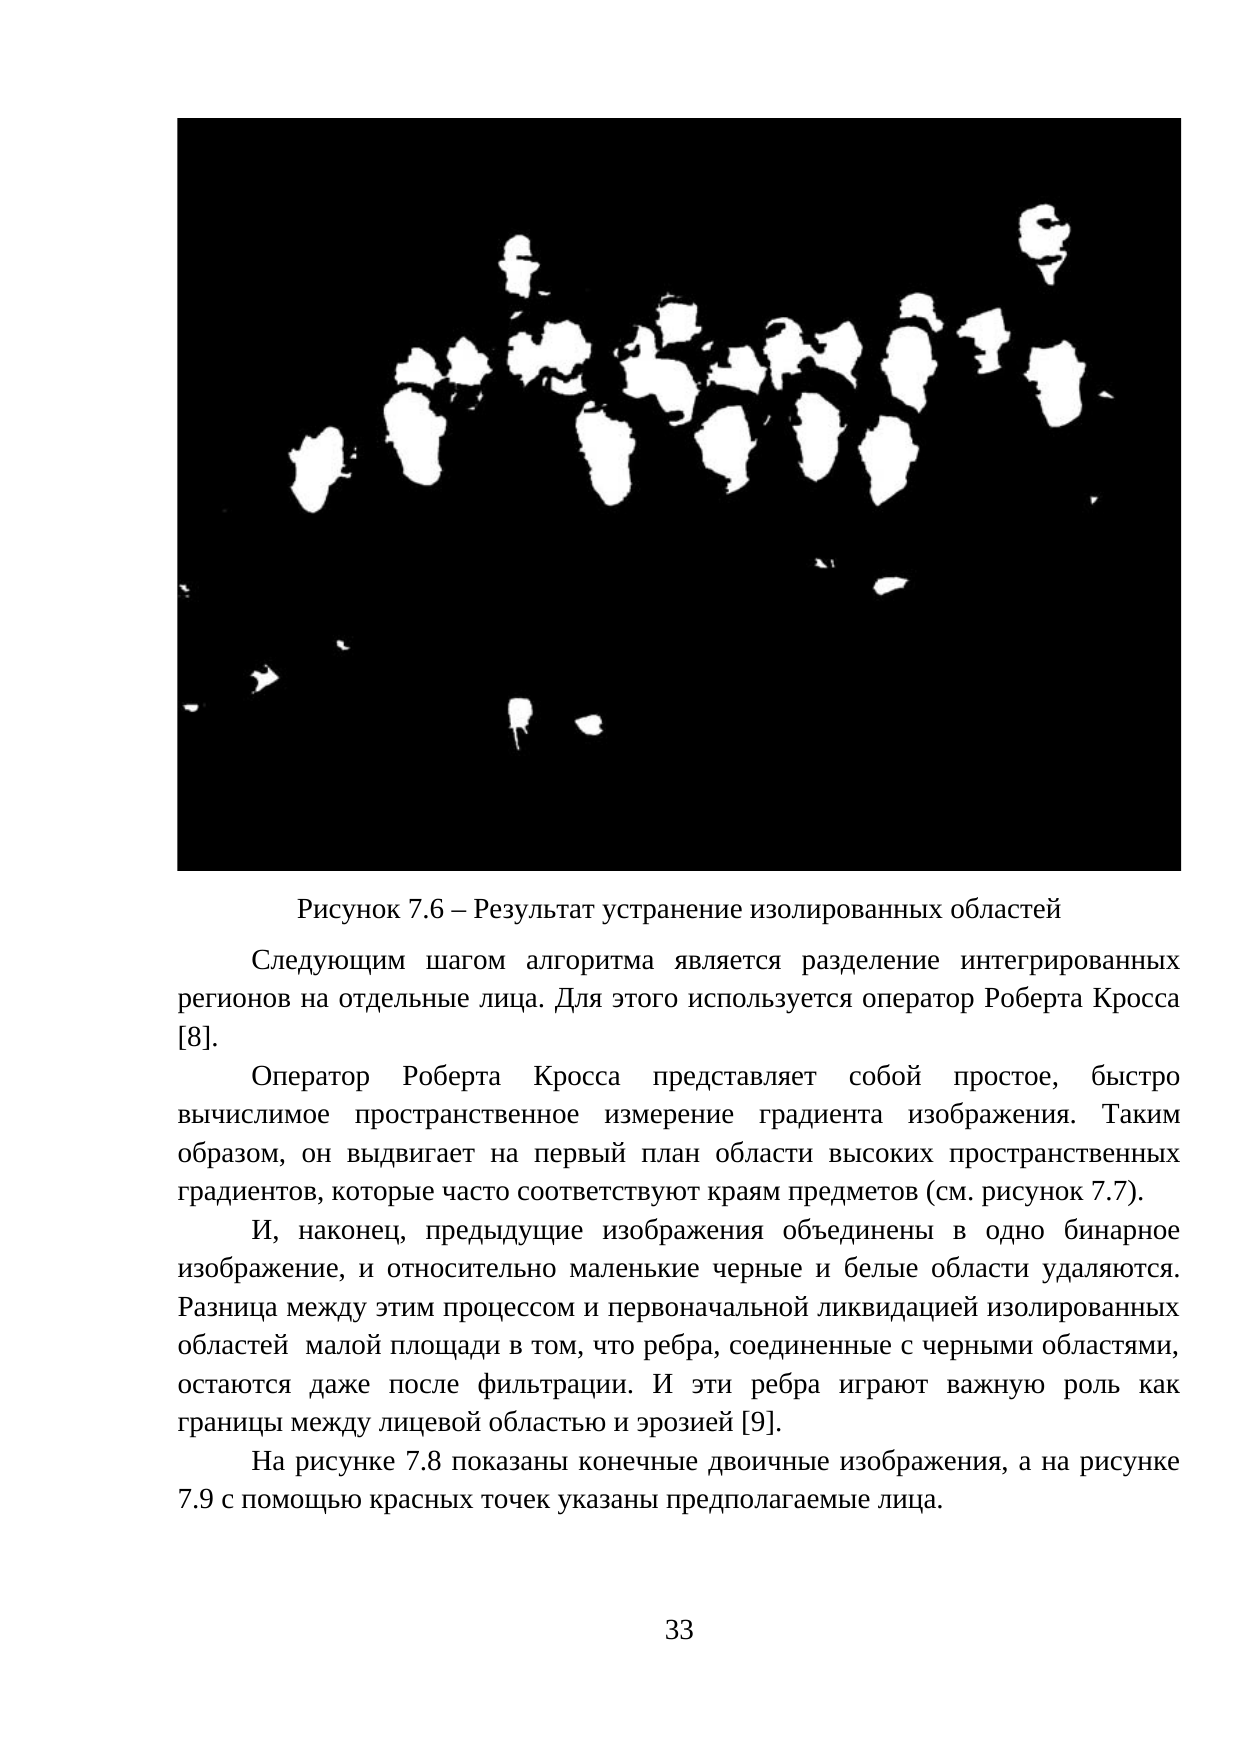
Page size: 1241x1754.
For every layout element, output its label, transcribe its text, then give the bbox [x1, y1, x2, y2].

text Следующим шагом алгоритма является разделение интегрированных регионов на отдельные лица. Для этого используется оператор Роберта Кросса [8]. [177, 942, 1181, 1053]
text На рисунке 7.8 показаны конечные двоичные изображения, а на рисунке 7.9 с помощью красных точек указаны предполагаемые лица. [177, 1443, 1181, 1515]
text И, наконец, предыдущие изображения объединены в одно бинарное изображение, и относительно маленькие черные и белые области удаляются. Разница между этим процессом и первоначальной ликвидацией изолированных областей малой площади в том, что ребра, соединенные с черными областями, остаются даже после фильтрации. И эти ребра играют важную роль как границы между лицевой областью и эрозией [9]. [177, 1212, 1181, 1438]
text Оператор Роберта Кросса представляет собой простое, быстро вычислимое пространственное измерение градиента изображения. Таким образом, он выдвигает на первый план области высоких пространственных градиентов, которые часто соответствуют краям предметов (см. рисунок 7.7). [177, 1058, 1181, 1207]
text Рисунок 7.6 – Результат устранение изолированных областей [177, 892, 1181, 925]
